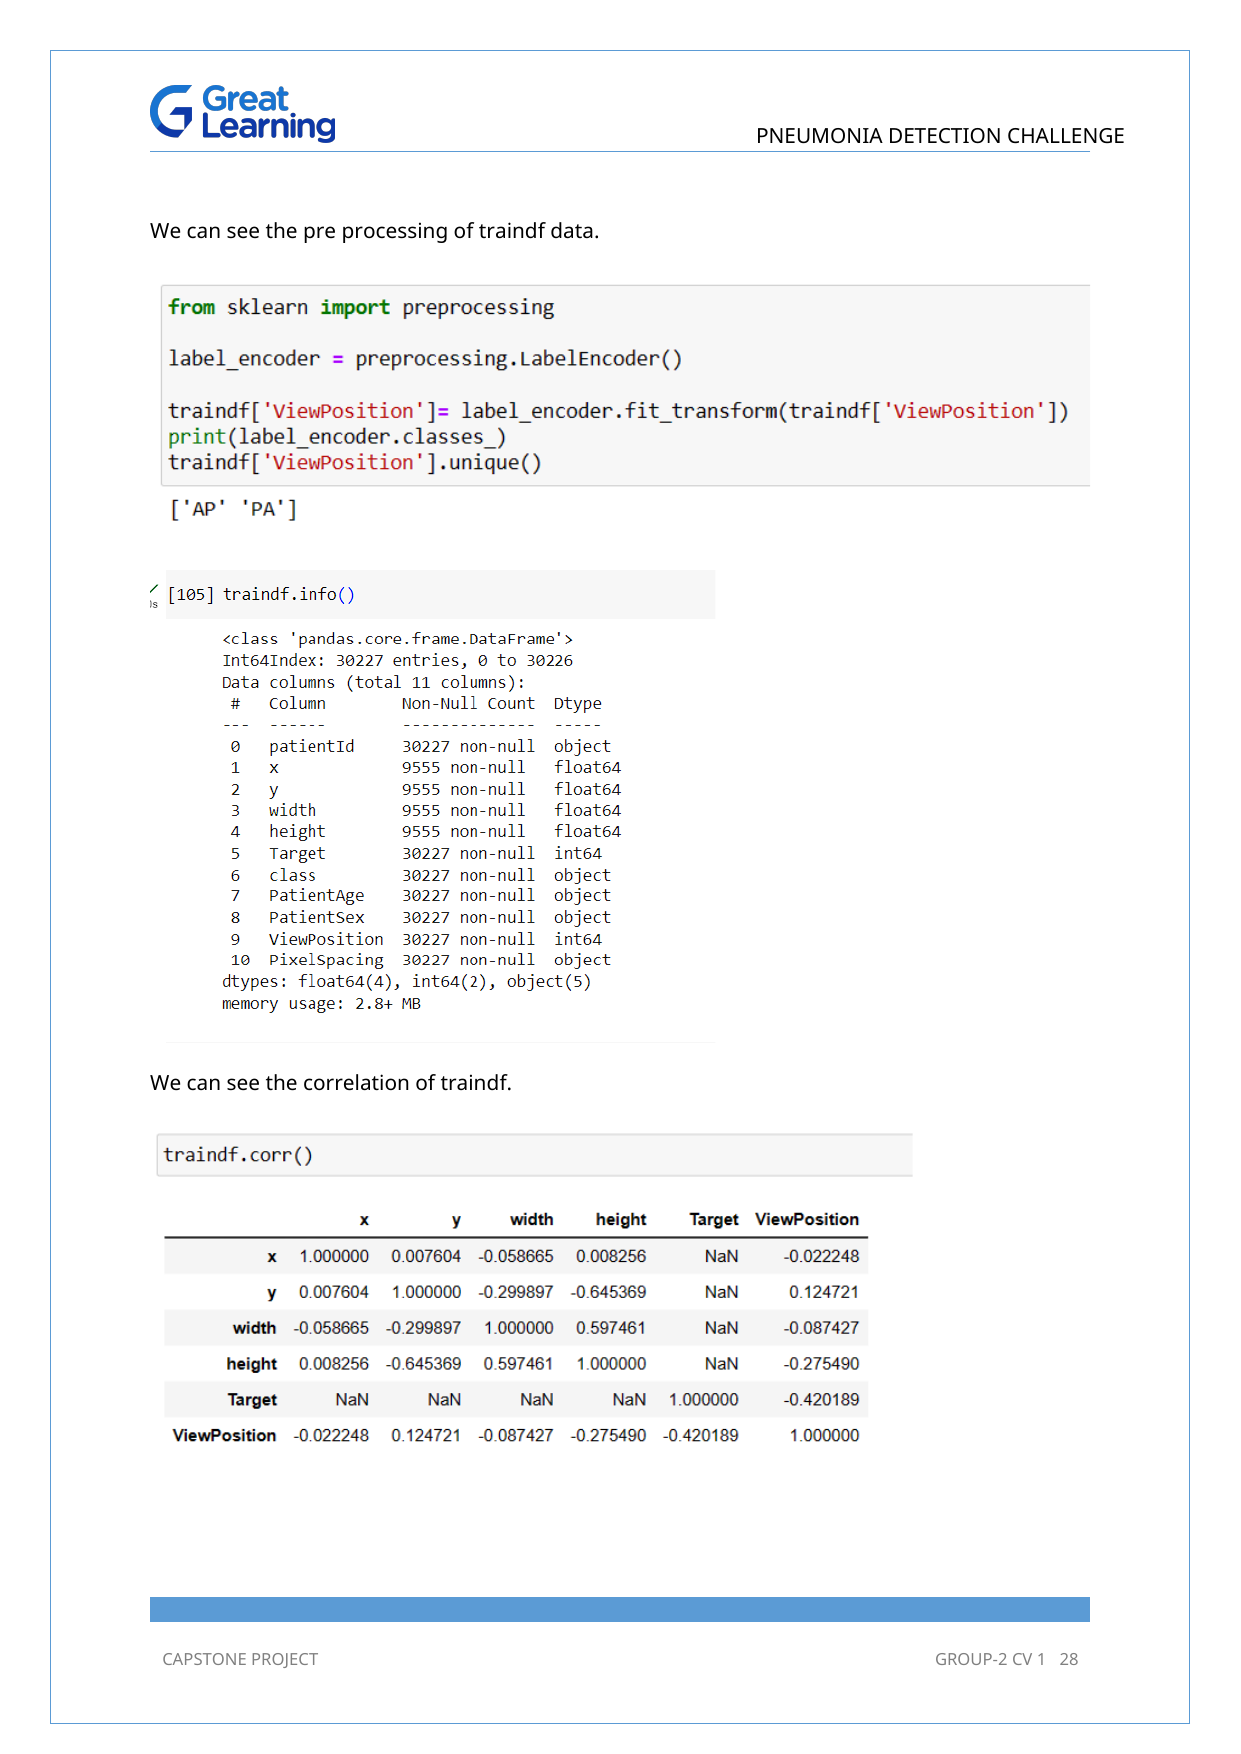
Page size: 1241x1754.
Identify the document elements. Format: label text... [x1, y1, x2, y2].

text We can see the correlation of traindf. [150, 1068, 1090, 1096]
picture [150, 1121, 913, 1485]
text We can see the pre processing of traindf data. [150, 216, 1090, 244]
picture [150, 563, 716, 1043]
picture [150, 269, 1091, 539]
picture [150, 85, 335, 143]
